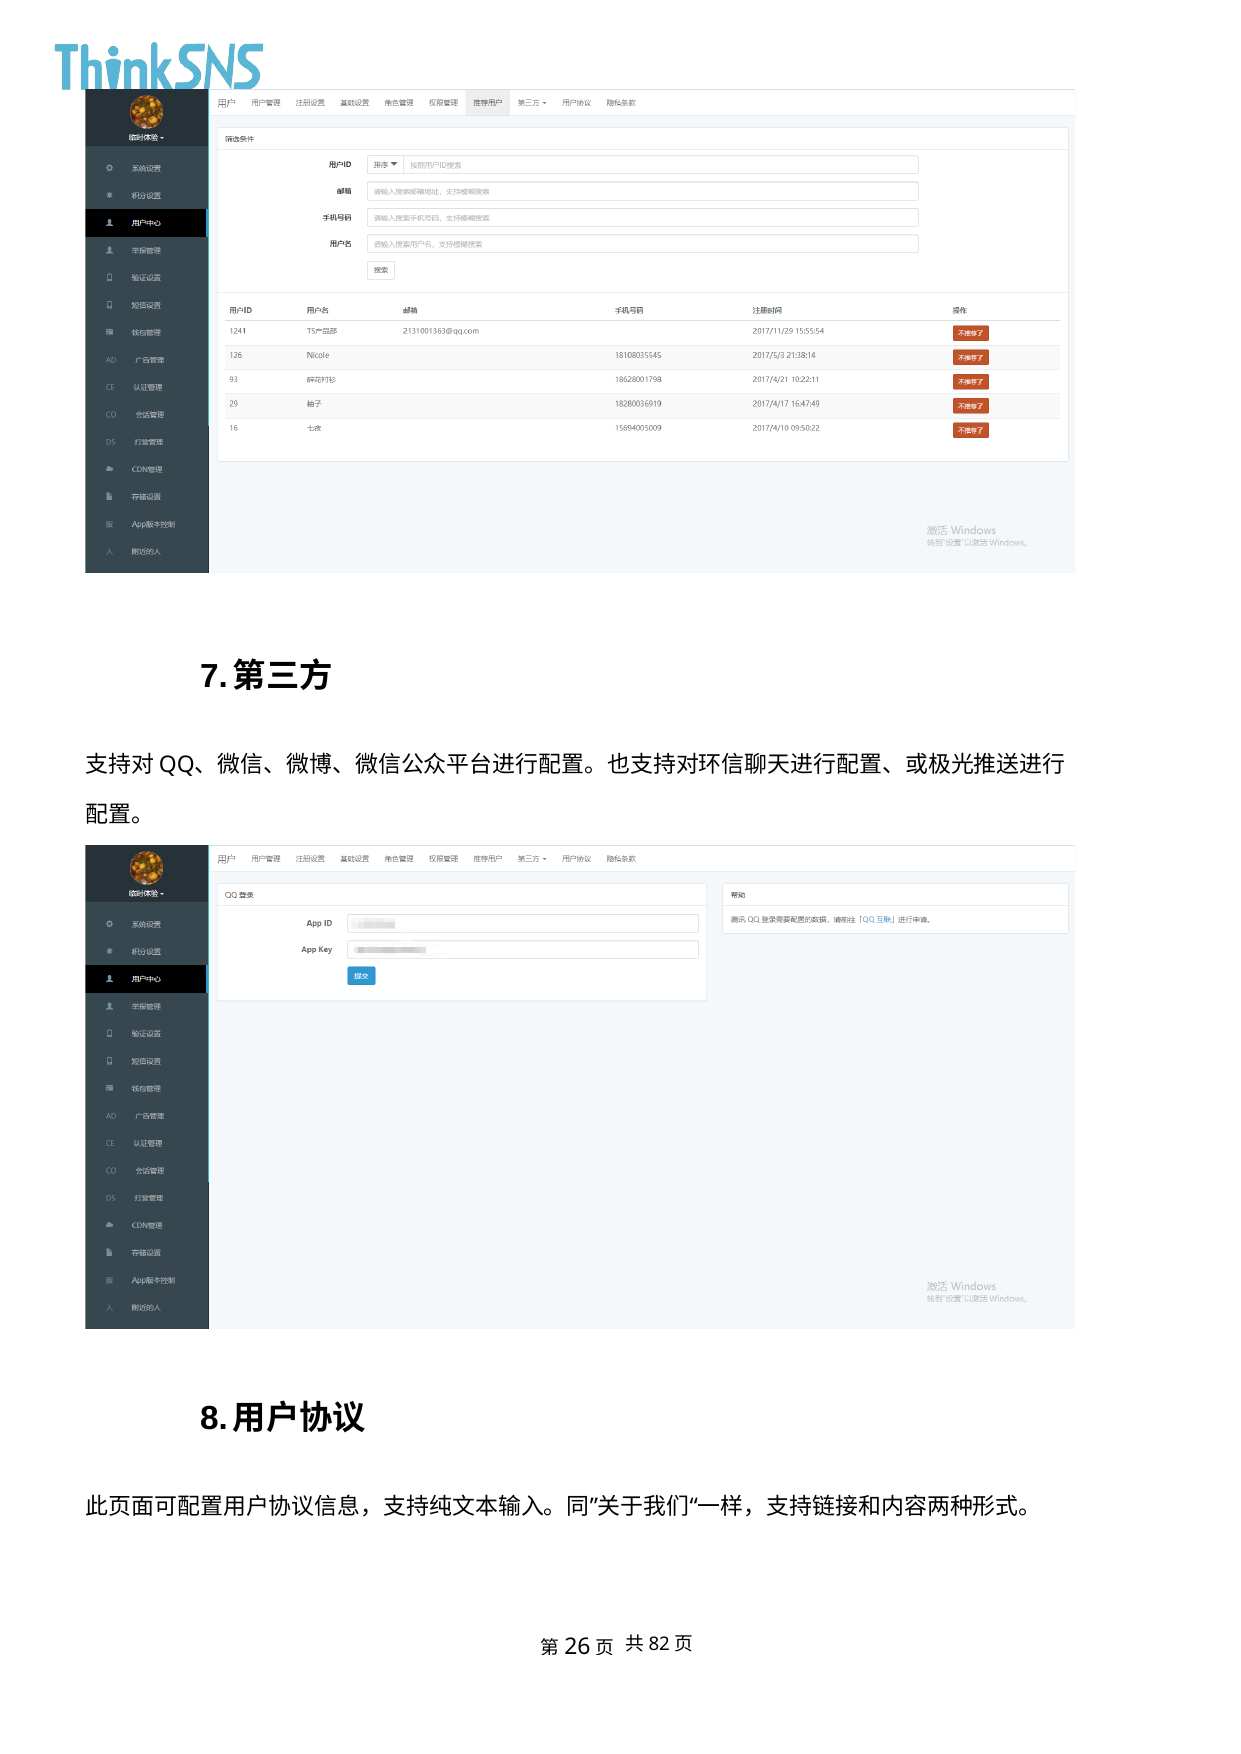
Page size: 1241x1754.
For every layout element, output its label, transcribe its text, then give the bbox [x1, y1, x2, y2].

subtitle 用户协议 [200, 1391, 1076, 1439]
picture [85, 845, 1076, 1329]
text 支持对QQ、微信、微博、微信公众平台进行配置。也支持对环信聊天进行配置、或极光推送进行配置。 [85, 746, 1076, 829]
picture [54, 42, 1076, 573]
text 此页面可配置用户协议信息，支持纯文本输入。同”关于我们“一样，支持链接和内容两种形式。 [85, 1487, 1076, 1521]
subtitle 第三方 [200, 649, 1076, 697]
